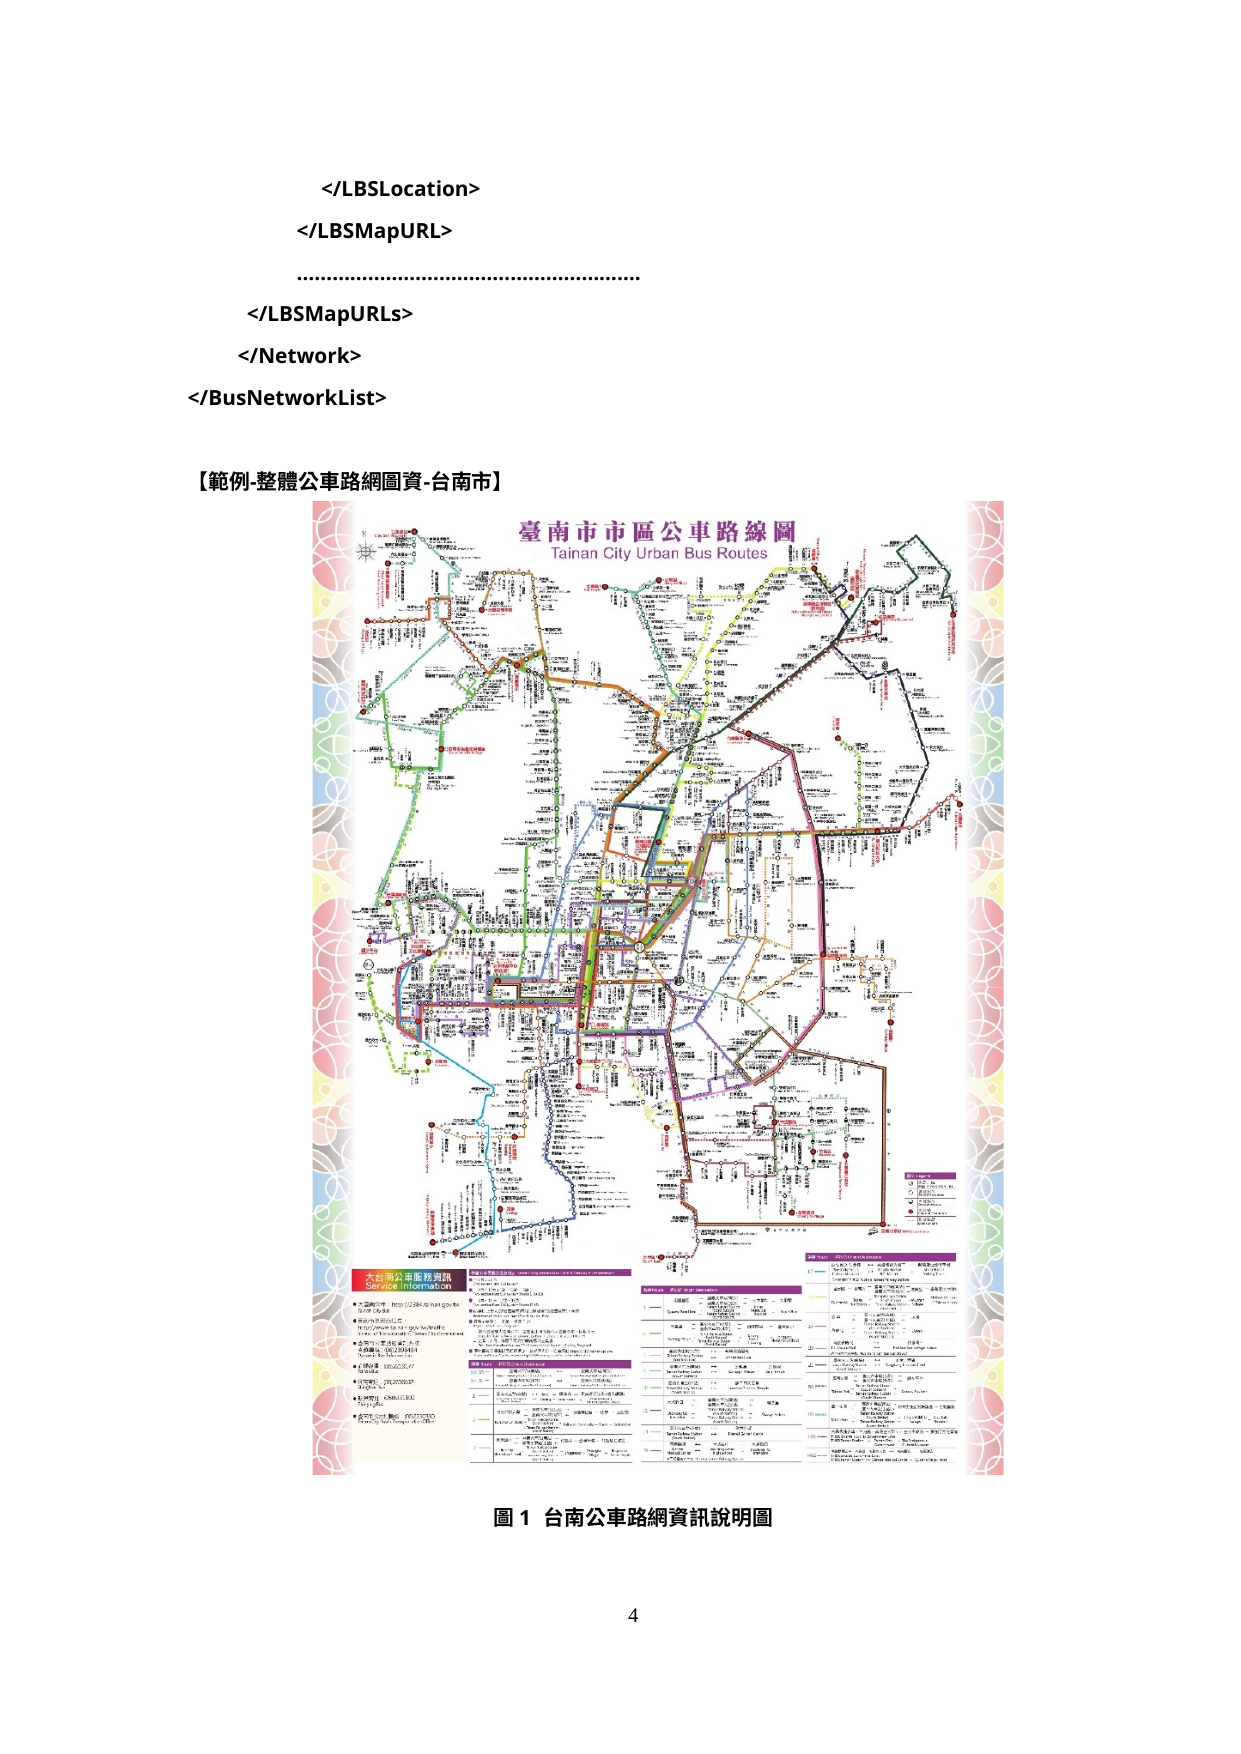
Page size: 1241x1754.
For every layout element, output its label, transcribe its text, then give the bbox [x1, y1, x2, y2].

text </Network> [187, 334, 1078, 376]
text </LBSLocation> [271, 168, 1078, 209]
text </BusNetworkList> [187, 376, 1078, 418]
text …………………………………………………. [246, 251, 1078, 293]
text 圖 1 台南公車路網資訊說明圖 [187, 1501, 1078, 1532]
text </LBSMapURLs> [247, 293, 1078, 334]
text </LBSMapURL> [246, 209, 1078, 251]
text 【範例-整體公車路網圖資-台南市】 [187, 459, 1078, 501]
picture [312, 501, 1004, 1475]
